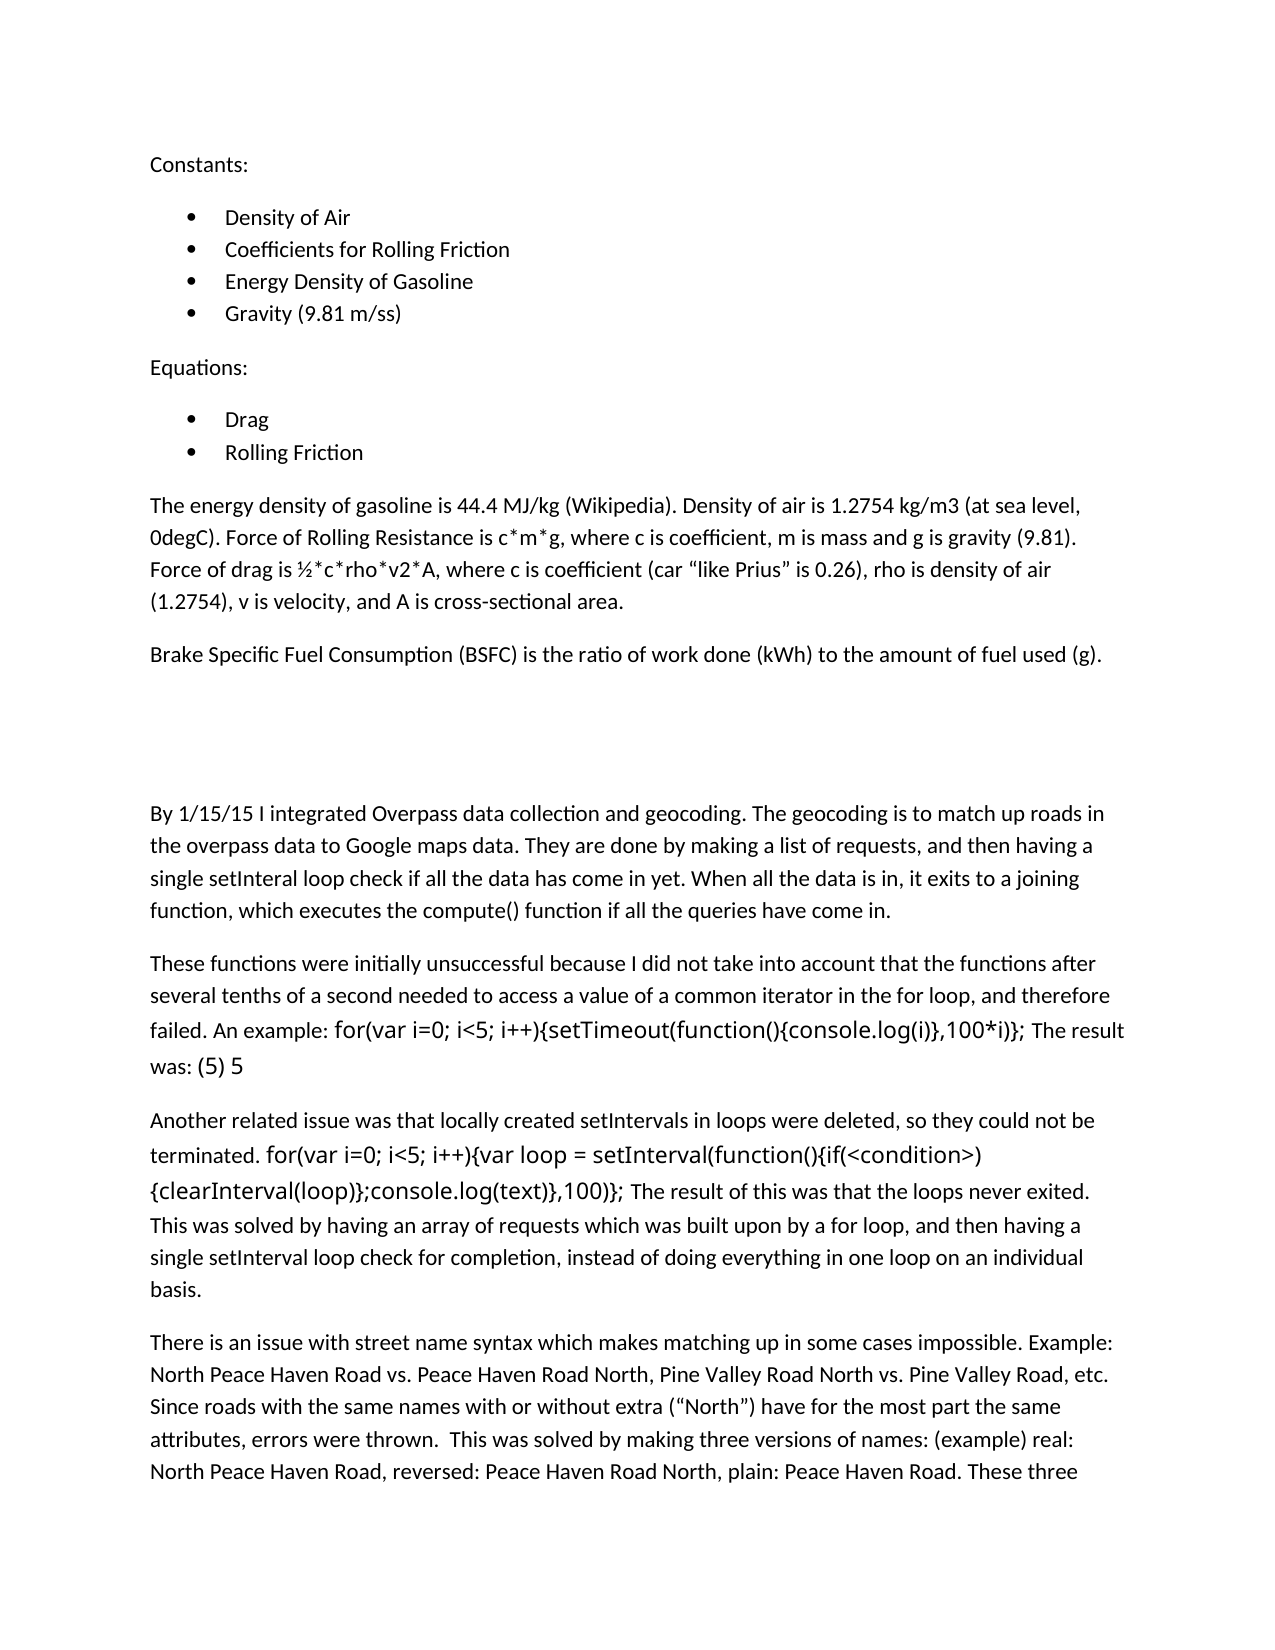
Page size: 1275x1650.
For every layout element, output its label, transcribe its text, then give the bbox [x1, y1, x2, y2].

text By 1/15/15 I integrated Overpass data collection and geocoding. The geocoding is to match up roads in the overpass data to Google maps data. They are done by making a list of requests, and then having a single setInteral loop check if all the data has come in yet. When all the data is in, it exits to a joining function, which executes the compute() function if all the queries have come in. [150, 799, 1125, 924]
list Energy Density of Gasoline [187, 267, 1125, 295]
list Drag [187, 406, 1125, 434]
text Another related issue was that locally created setIntervals in loops were deleted, so they could not be terminated. for(var i=0; i<5; i++){var loop = setInterval(function(){if(<condition>){clearInterval(loop)};console.log(text)},100)}; The result of this was that the loops never exited. This was solved by having an array of requests which was built upon by a for loop, and then having a single setInterval loop check for completion, instead of doing everything in one loop on an individual basis. [150, 1107, 1125, 1303]
list Coefficients for Rolling Friction [187, 235, 1125, 263]
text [150, 1328, 1125, 1485]
text Equations: [150, 353, 1125, 381]
list Gravity (9.81 m/ss) [187, 299, 1125, 328]
list Density of Air [187, 203, 1125, 231]
text The energy density of gasoline is 44.4 MJ/kg (Wikipedia). Density of air is 1.2754 kg/m3 (at sea level, 0degC). Force of Rolling Resistance is c*m*g, where c is coefficient, m is mass and g is gravity (9.81). Force of drag is ½*c*rho*v2*A, where c is coefficient (car “like Prius” is 0.26), rho is density of air (1.2754), v is velocity, and A is cross-sectional area. [150, 491, 1125, 615]
text Brake Specific Fuel Consumption (BSFC) is the ratio of work done (kWh) to the amount of fuel used (g). [150, 640, 1125, 668]
text Constants: [150, 150, 1125, 178]
list Rolling Friction [187, 438, 1125, 466]
text These functions were initially unsuccessful because I did not take into account that the functions after several tenths of a second needed to access a value of a common iterator in the for loop, and therefore failed. An example: for(var i=0; i<5; i++){setTimeout(function(){console.log(i)},100*i)}; The result was: (5) 5 [150, 949, 1125, 1081]
